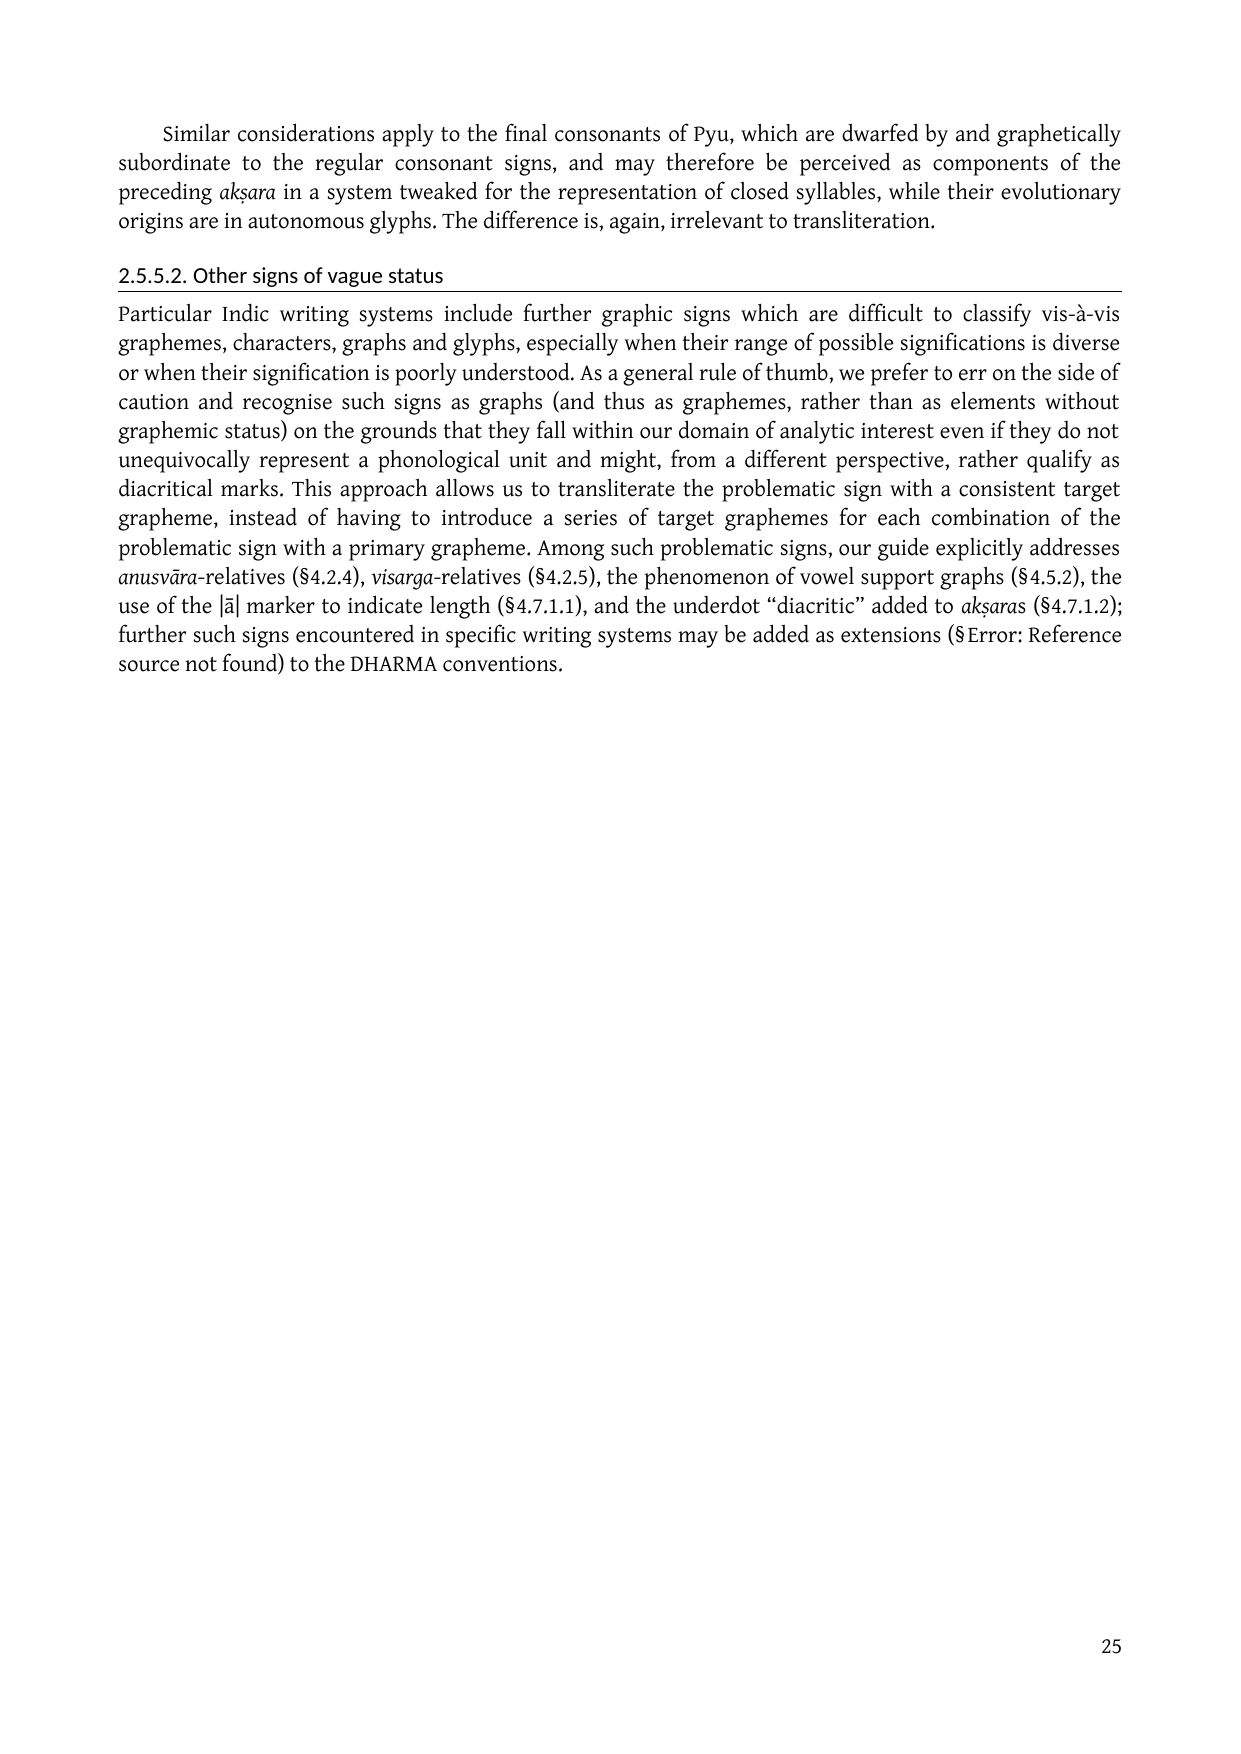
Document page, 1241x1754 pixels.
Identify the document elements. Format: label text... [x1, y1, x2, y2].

text Similar considerations apply to the final consonants of Pyu, which are dwarfed by and graphetically subordinate to the regular consonant signs, and may therefore be perceived as components of the preceding akṣara in a system tweaked for the representation of closed syllables, while their evolutionary origins are in autonomous glyphs. The difference is, again, irrelevant to transliteration. [118, 118, 1122, 235]
subtitle Other signs of vague status [118, 260, 1122, 291]
